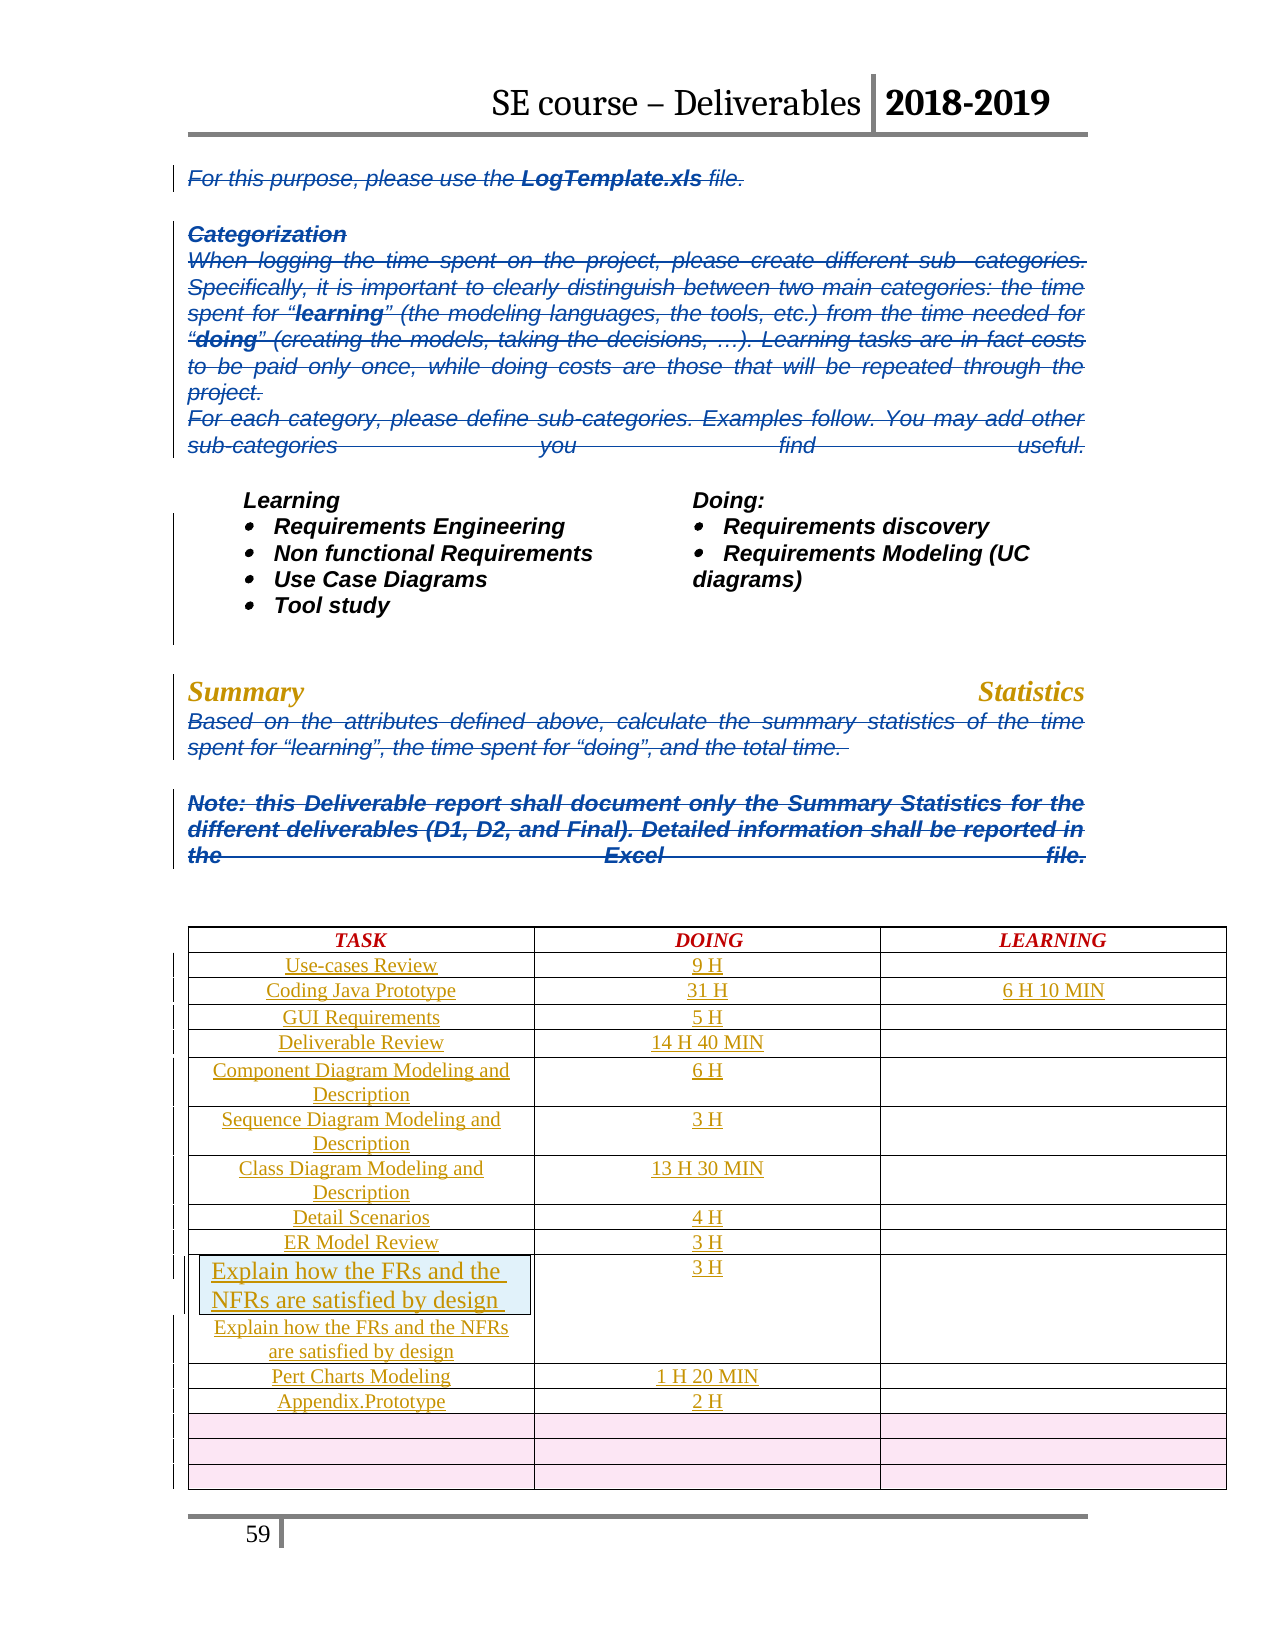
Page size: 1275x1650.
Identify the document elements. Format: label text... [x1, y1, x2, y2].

table_cell [189, 1005, 534, 1029]
table_cell [189, 1230, 534, 1254]
table_cell [189, 953, 534, 977]
table_cell [535, 1364, 880, 1388]
table_cell [535, 1058, 880, 1106]
table_cell [535, 1107, 880, 1155]
table_cell [535, 1230, 880, 1254]
table_cell [881, 1005, 1226, 1029]
table_cell [535, 953, 880, 977]
table_cell [189, 1389, 534, 1413]
text Summary Statistics [187, 674, 1087, 760]
table_cell [881, 1364, 1226, 1388]
table_cell [189, 1107, 534, 1155]
table_header TASK [189, 928, 534, 952]
table_cell [881, 978, 1226, 1004]
table_cell [881, 1030, 1226, 1057]
table_cell [881, 1389, 1226, 1413]
table_cell [535, 978, 880, 1004]
table_cell [881, 1255, 1226, 1363]
table_header Doing: Requirements discovery Requirements Modeling (UC diagrams) [637, 487, 1087, 645]
table_cell [189, 1255, 534, 1363]
table_cell [189, 1156, 534, 1204]
table_cell [189, 1058, 534, 1106]
table_cell [881, 1156, 1226, 1204]
table_cell [189, 1030, 534, 1057]
table_cell [881, 1107, 1226, 1155]
table_cell [881, 1205, 1226, 1229]
table_cell [881, 1058, 1226, 1106]
table_cell [535, 1389, 880, 1413]
table_cell [535, 1156, 880, 1204]
table_cell [881, 953, 1226, 977]
table_header DOING [535, 928, 880, 952]
table_header Learning Requirements Engineering Non functional Requirements Use Case Diagrams Tool study [188, 487, 637, 645]
table_cell [535, 1205, 880, 1229]
table_cell [189, 978, 534, 1004]
table_cell [535, 1030, 880, 1057]
table_cell [535, 1255, 880, 1363]
table_cell [189, 1205, 534, 1229]
table_cell [881, 1230, 1226, 1254]
table_cell [535, 1005, 880, 1029]
table_header LEARNING [881, 928, 1226, 952]
table_cell [189, 1364, 534, 1388]
